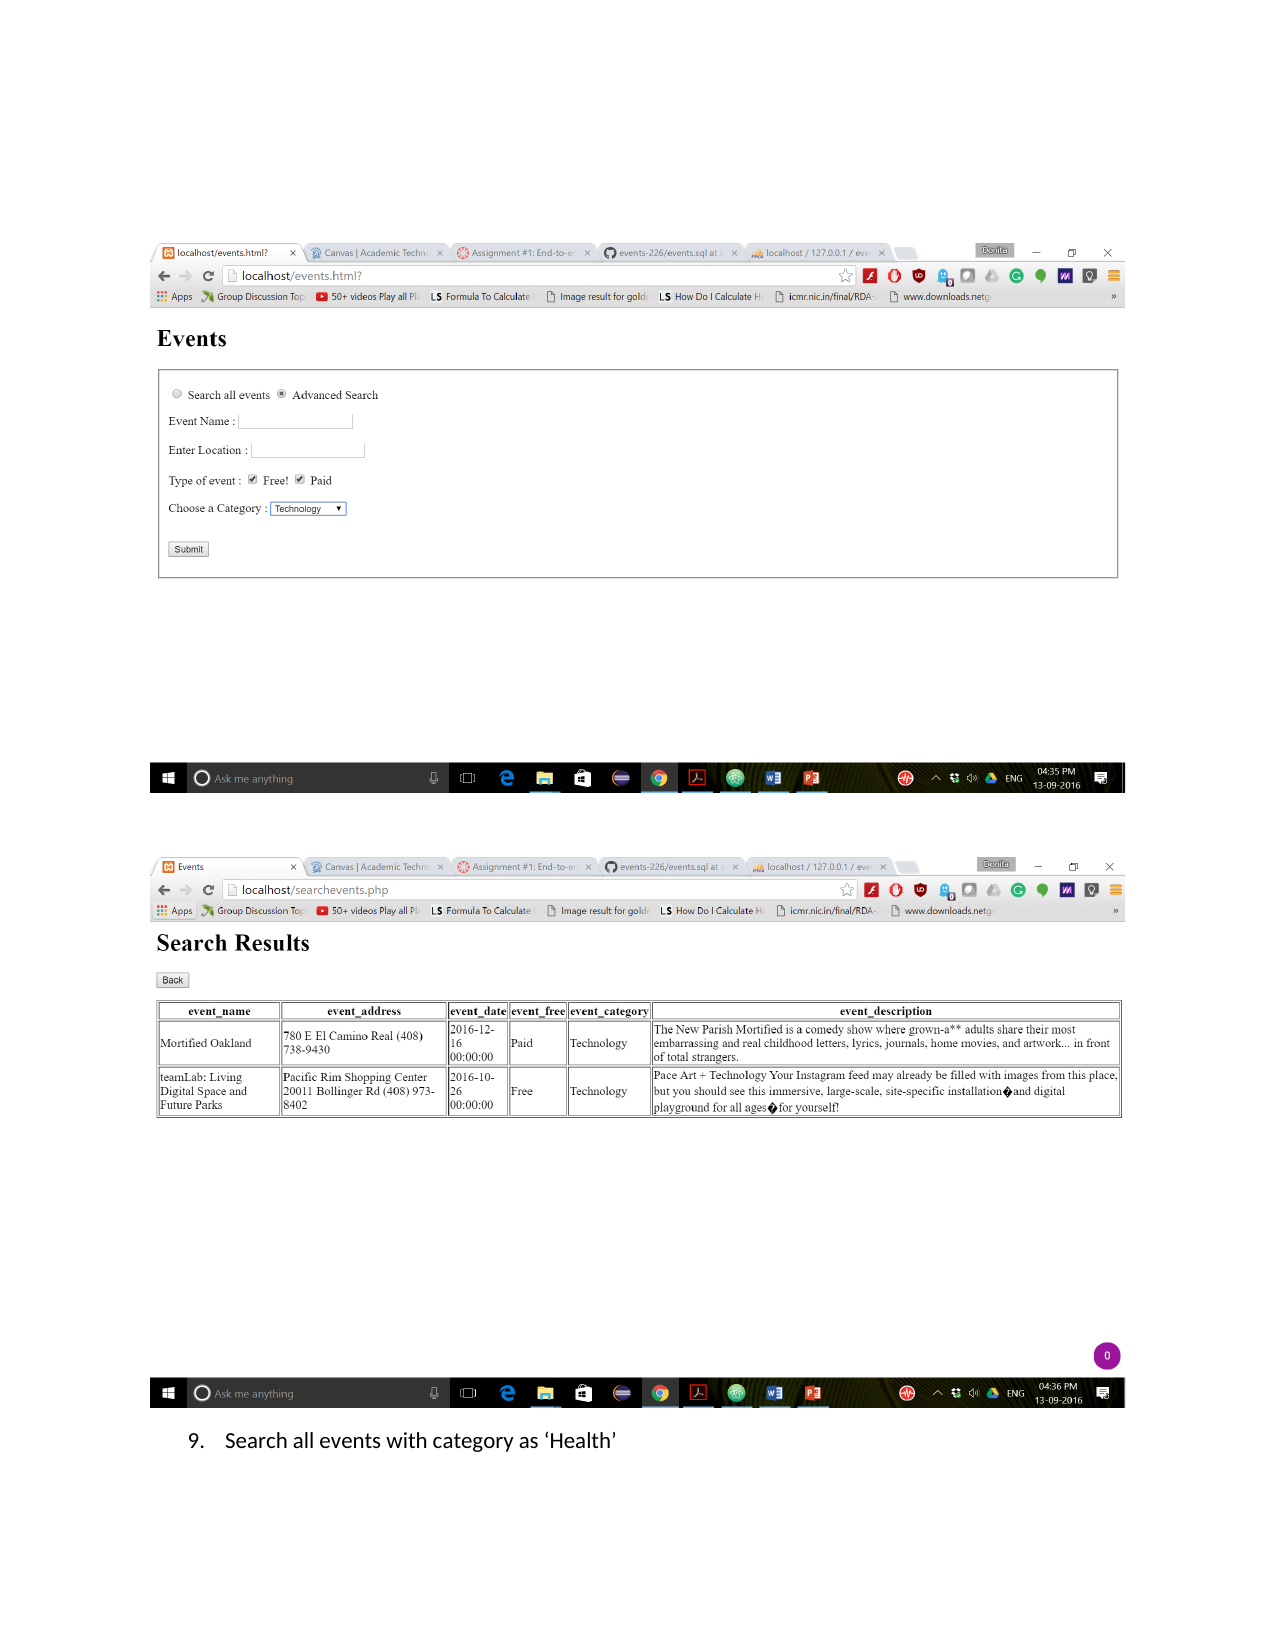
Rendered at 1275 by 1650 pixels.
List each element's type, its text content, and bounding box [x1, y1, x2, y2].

list Search all events with category as ‘Health’ [187, 1426, 1125, 1454]
picture [150, 857, 1125, 1408]
picture [150, 243, 1125, 793]
